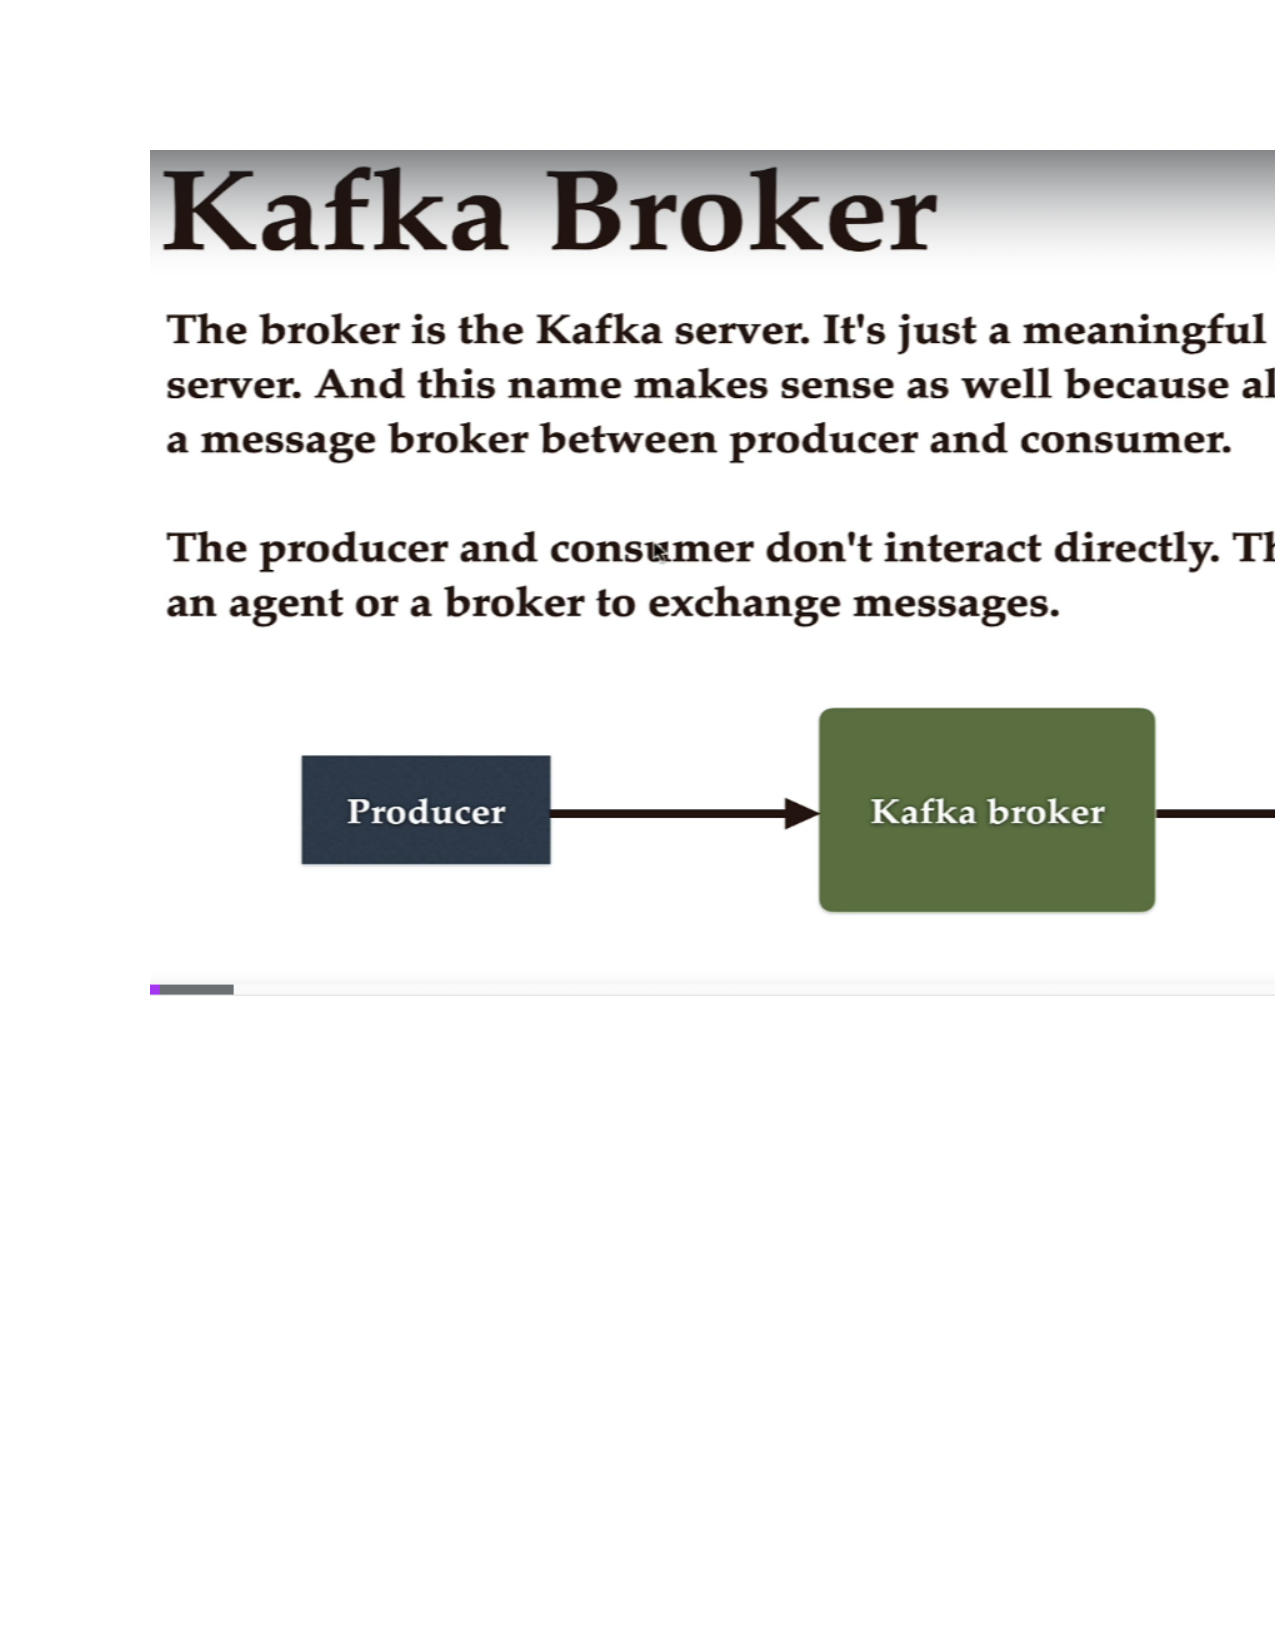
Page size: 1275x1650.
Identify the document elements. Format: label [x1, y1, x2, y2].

picture [150, 150, 1275, 996]
